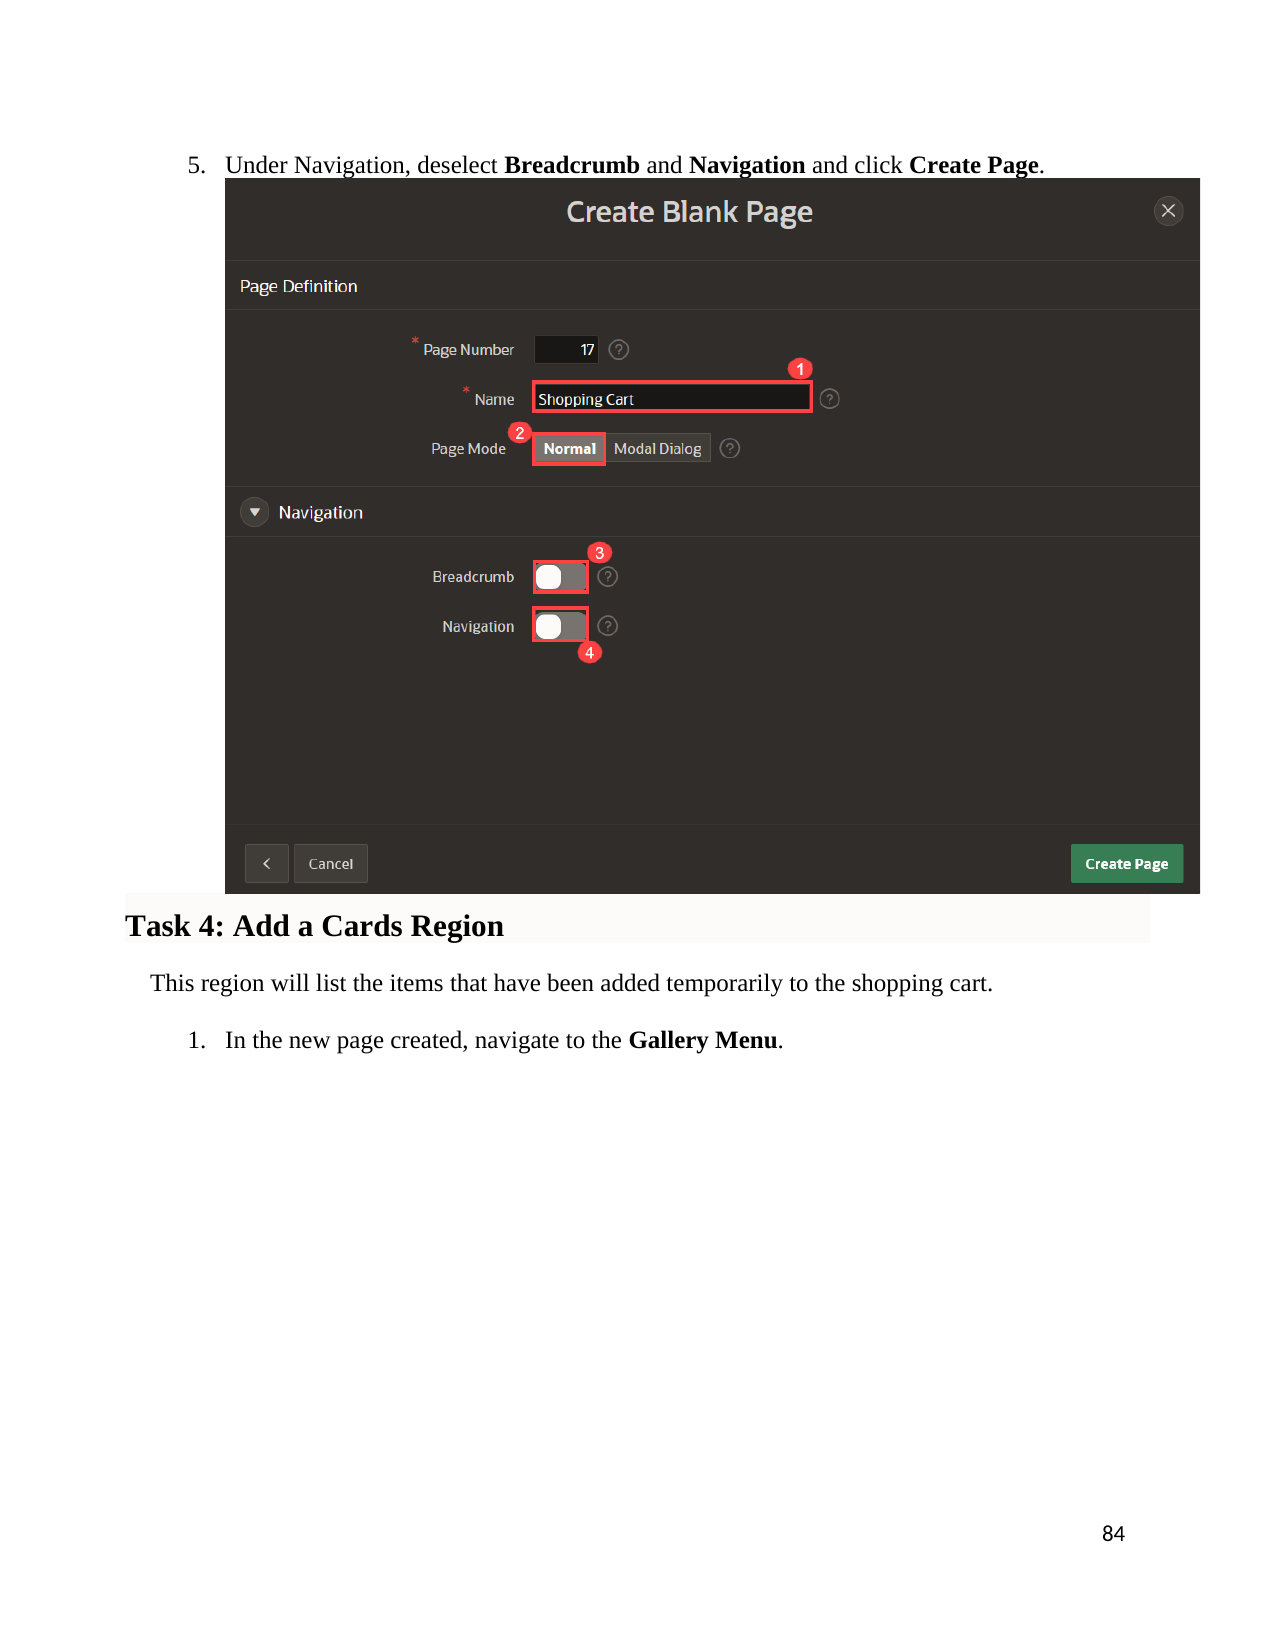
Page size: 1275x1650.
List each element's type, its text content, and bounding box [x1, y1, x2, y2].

picture [225, 178, 1200, 894]
text Task 4: Add a Cards Region [125, 893, 1150, 943]
text This region will list the items that have been added temporarily to the shopping cart. [150, 968, 1125, 997]
list In the new page created, navigate to the Gallery Menu. [187, 1025, 1125, 1054]
